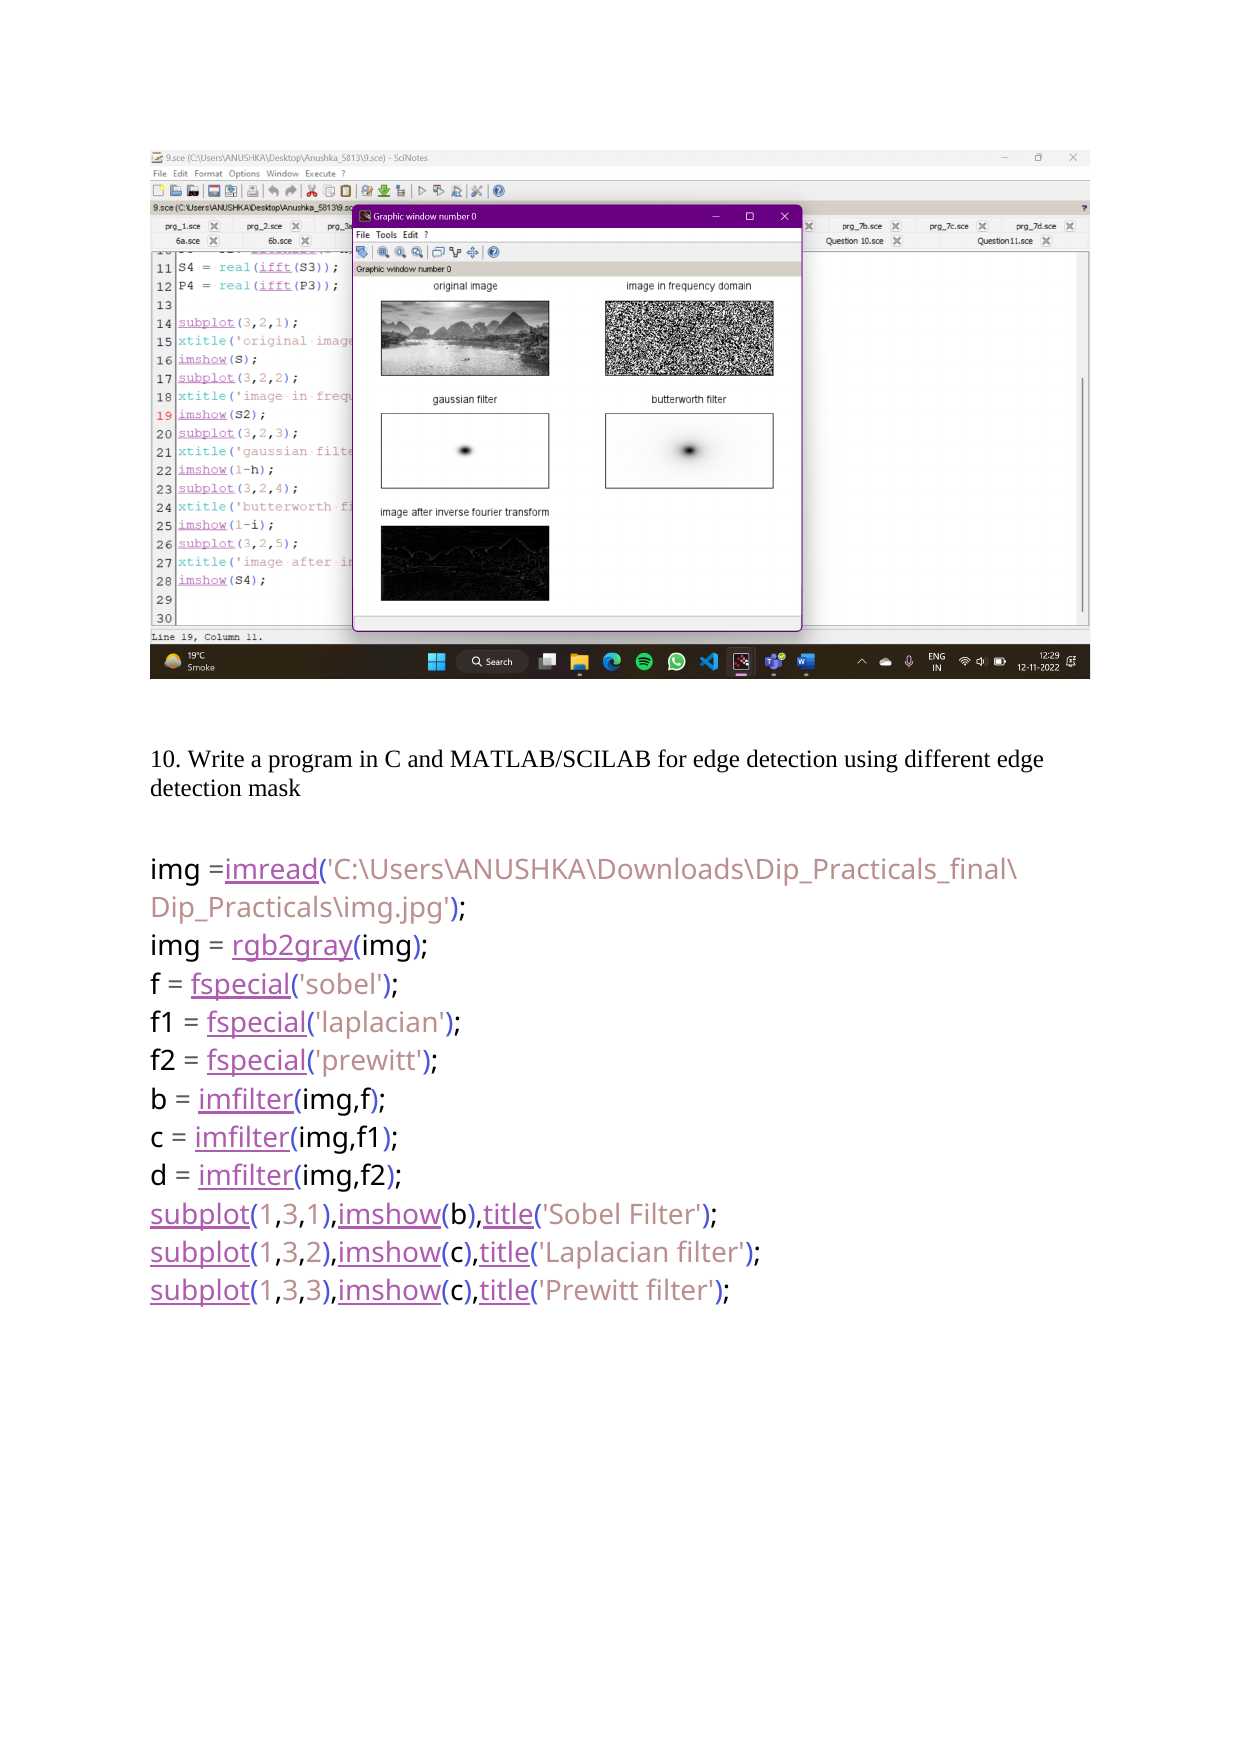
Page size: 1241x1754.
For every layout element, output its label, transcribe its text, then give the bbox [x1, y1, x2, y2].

text c = imfilter(img,f1); [150, 1117, 1090, 1156]
text detection mask [150, 773, 1090, 802]
picture [150, 150, 1091, 679]
text subplot(1,3,3),imshow(c),title('Prewitt filter'); [150, 1271, 1090, 1309]
text subplot(1,3,2),imshow(c),title('Laplacian filter'); [150, 1232, 1090, 1271]
text f = fspecial('sobel'); [150, 964, 1090, 1002]
text f1 = fspecial('laplacian'); [150, 1002, 1090, 1041]
text d = imfilter(img,f2); [150, 1156, 1090, 1194]
text f2 = fspecial('prewitt'); [150, 1041, 1090, 1079]
text img = rgb2gray(img); [150, 926, 1090, 964]
text 10. Write a program in C and MATLAB/SCILAB for edge detection using different edge [150, 744, 1090, 773]
text img =imread('C:\Users\ANUSHKA\Downloads\Dip_Practicals_final\Dip_Practicals\img.jpg'); [150, 849, 1090, 926]
text subplot(1,3,1),imshow(b),title('Sobel Filter'); [150, 1194, 1090, 1232]
text b = imfilter(img,f); [150, 1079, 1090, 1117]
